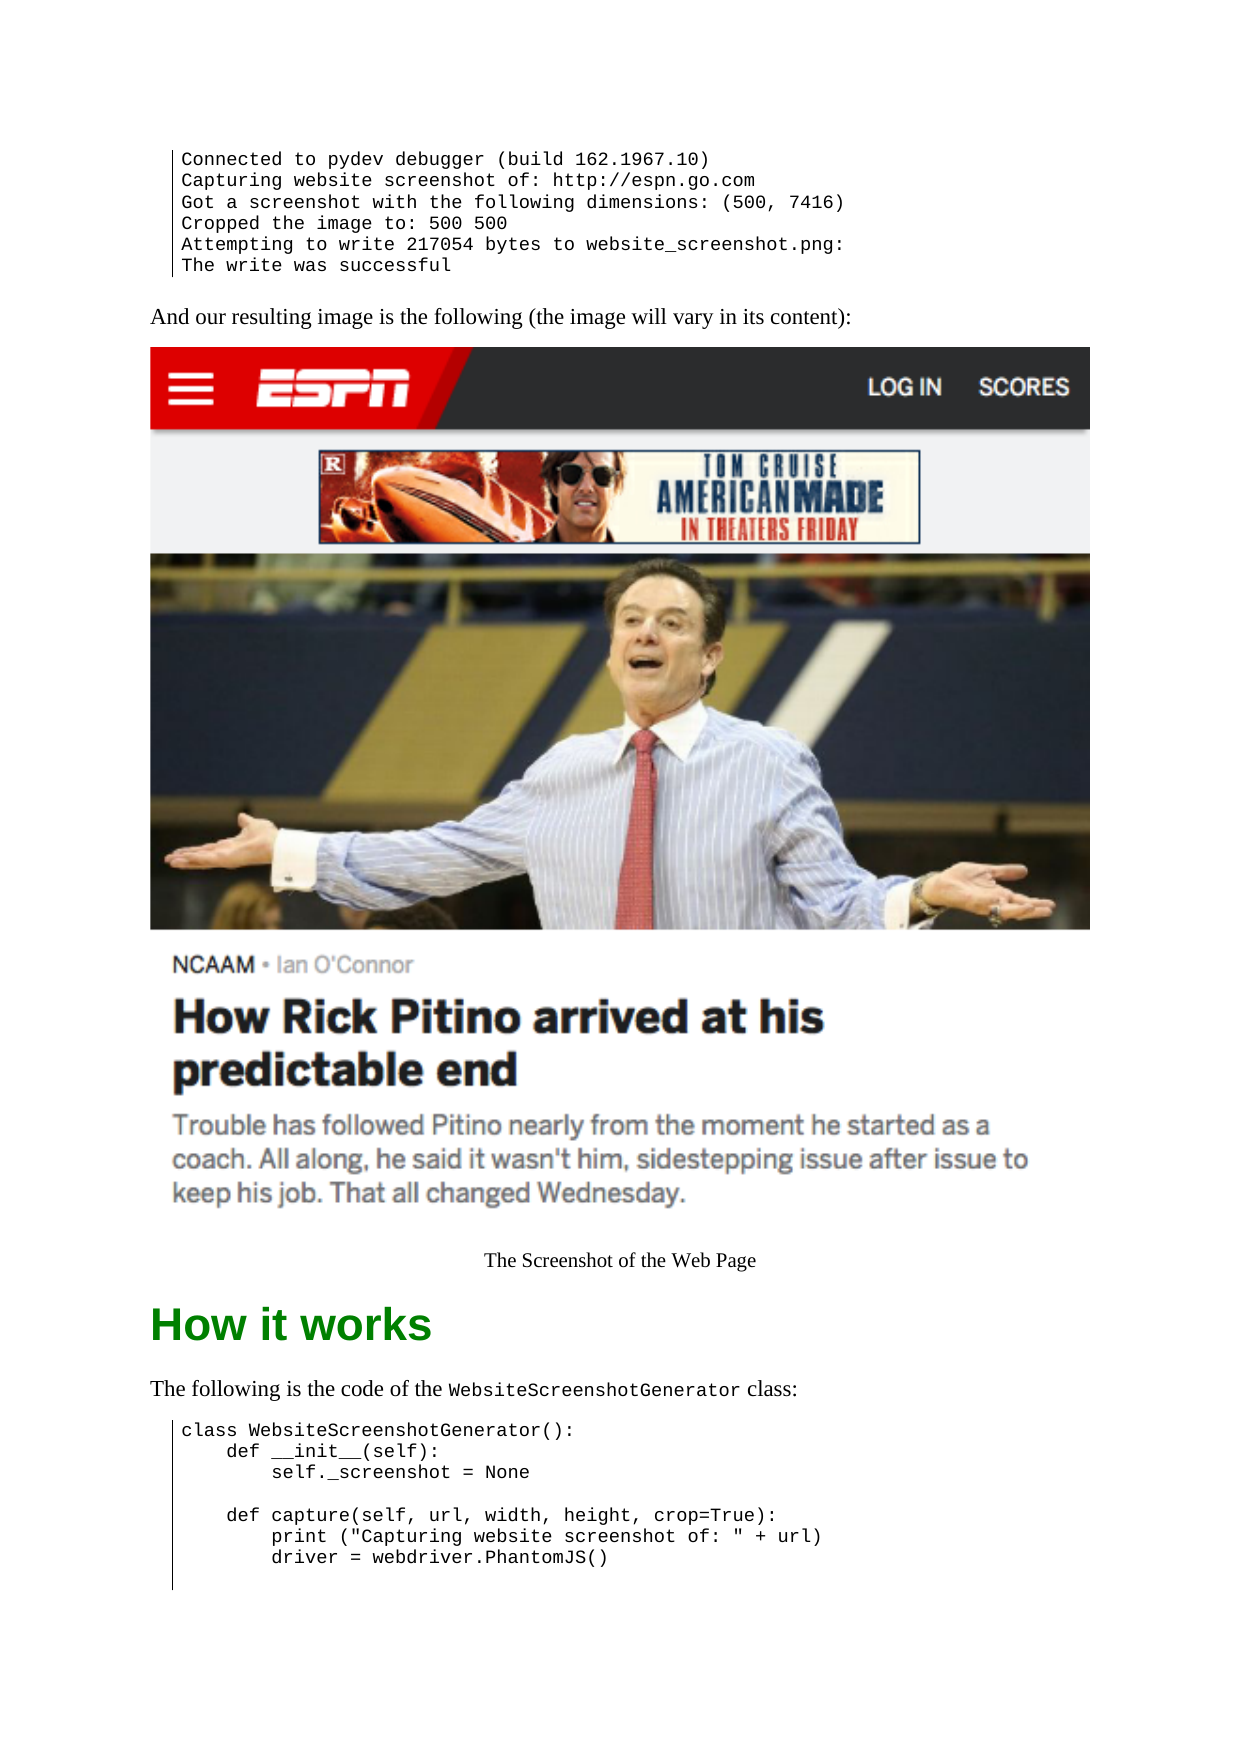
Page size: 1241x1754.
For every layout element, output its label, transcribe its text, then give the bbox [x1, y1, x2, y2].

text The Screenshot of the Web Page [150, 1248, 1090, 1272]
text The following is the code of the WebsiteScreenshotGenerator class: [150, 1375, 1090, 1402]
text Connected to pydev debugger (build 162.1967.10) Capturing website screenshot of: http://espn.go.com Got a screenshot with the following dimensions: (500, 7416) Cropped the image to: 500 500 Attempting to write 217054 bytes to website_screenshot.png: The write was successful [173, 150, 1090, 277]
subtitle How it works [150, 1297, 1090, 1350]
text And our resulting image is the following (the image will vary in its content): [150, 302, 1090, 329]
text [173, 1420, 1090, 1590]
picture [150, 347, 1090, 1248]
